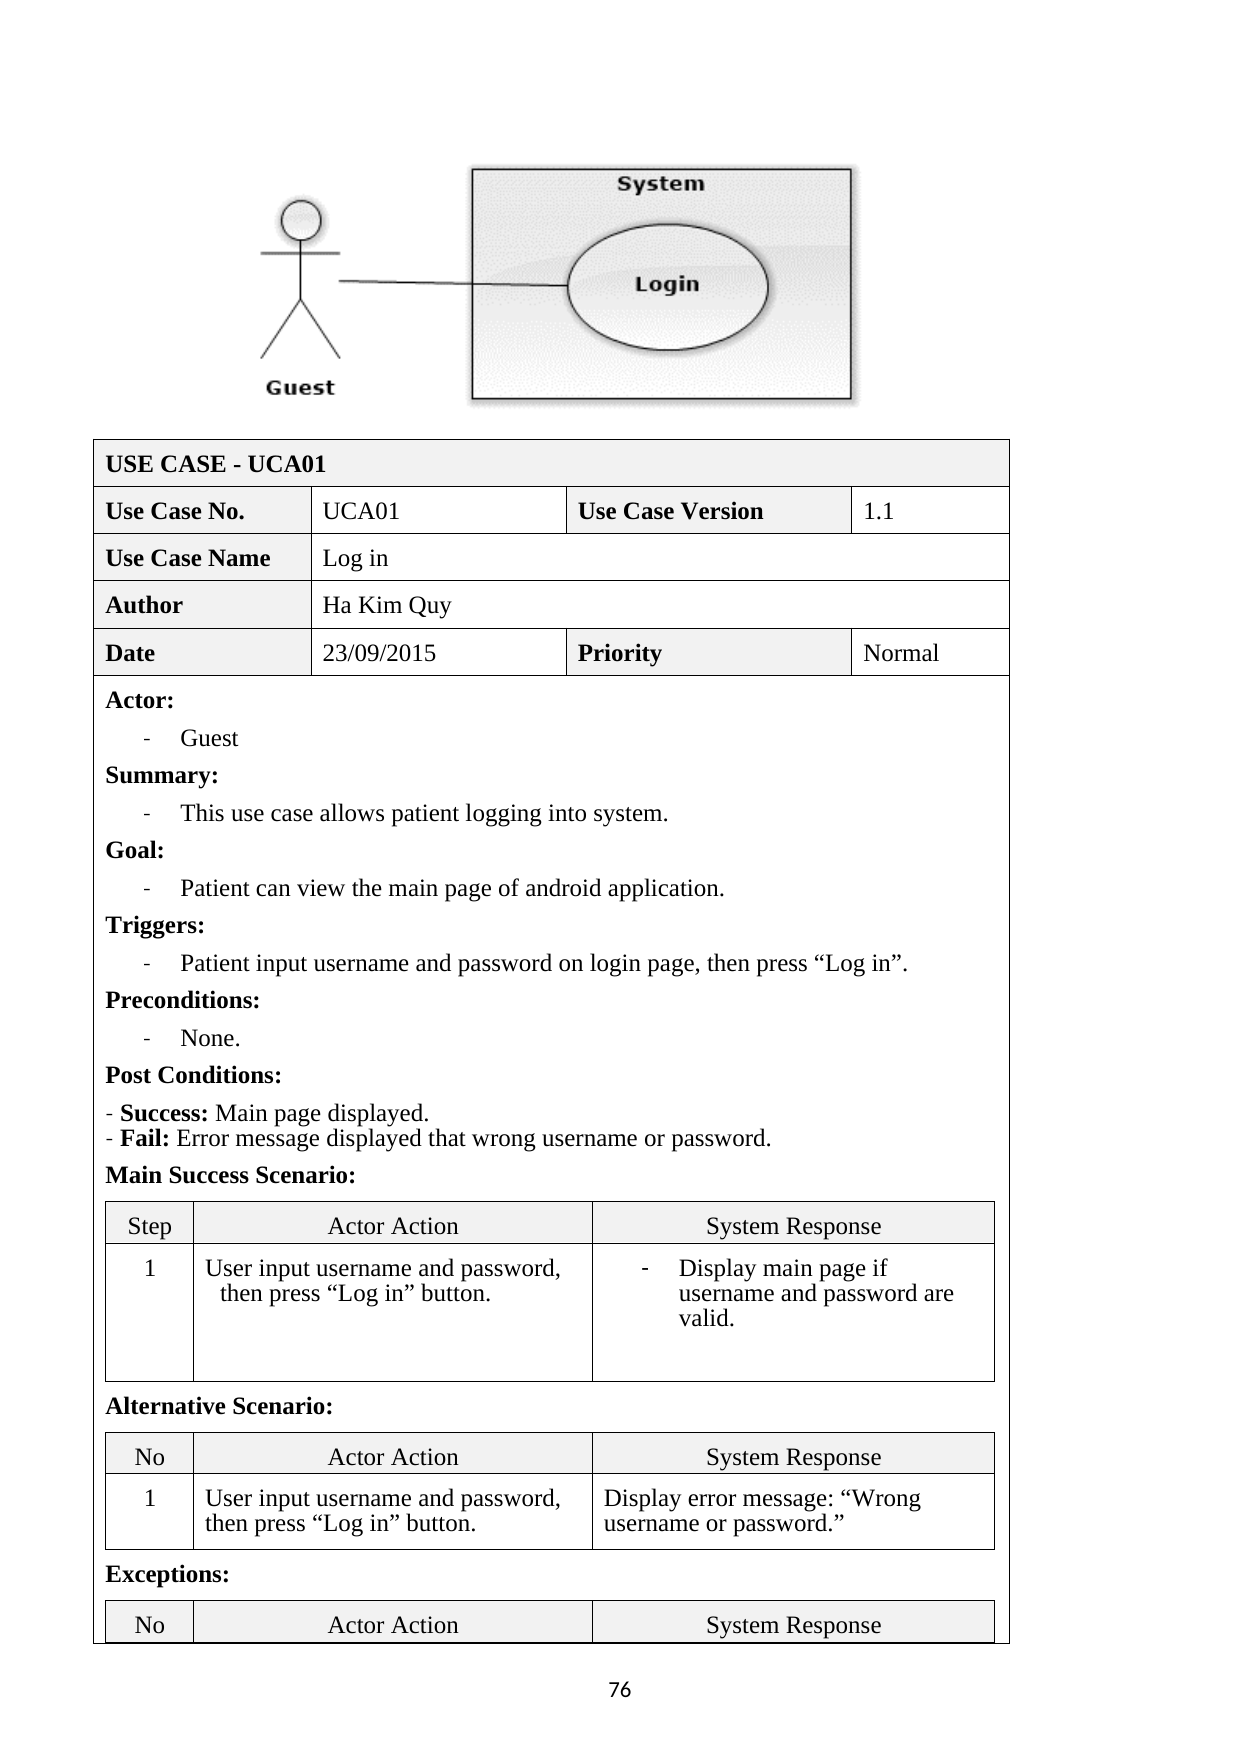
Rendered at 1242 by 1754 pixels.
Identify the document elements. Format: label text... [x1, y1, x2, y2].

table_cell Date [94, 629, 311, 675]
table_cell Normal [852, 629, 1009, 675]
table_cell Priority [567, 629, 851, 675]
table_cell Use Case Version [567, 487, 851, 533]
table_cell UCA01 [312, 487, 566, 533]
table_cell Log in [312, 534, 1009, 580]
table_cell Use Case Name [94, 534, 311, 580]
picture [253, 162, 891, 439]
table_cell 1.1 [852, 487, 1009, 533]
table_header USE CASE - UCA01 [94, 440, 1009, 486]
table_cell Ha Kim Quy [312, 581, 1009, 628]
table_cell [94, 676, 1009, 1643]
table_cell Use Case No. [94, 487, 311, 533]
table_cell 23/09/2015 [312, 629, 566, 675]
table_cell Author [94, 581, 311, 628]
